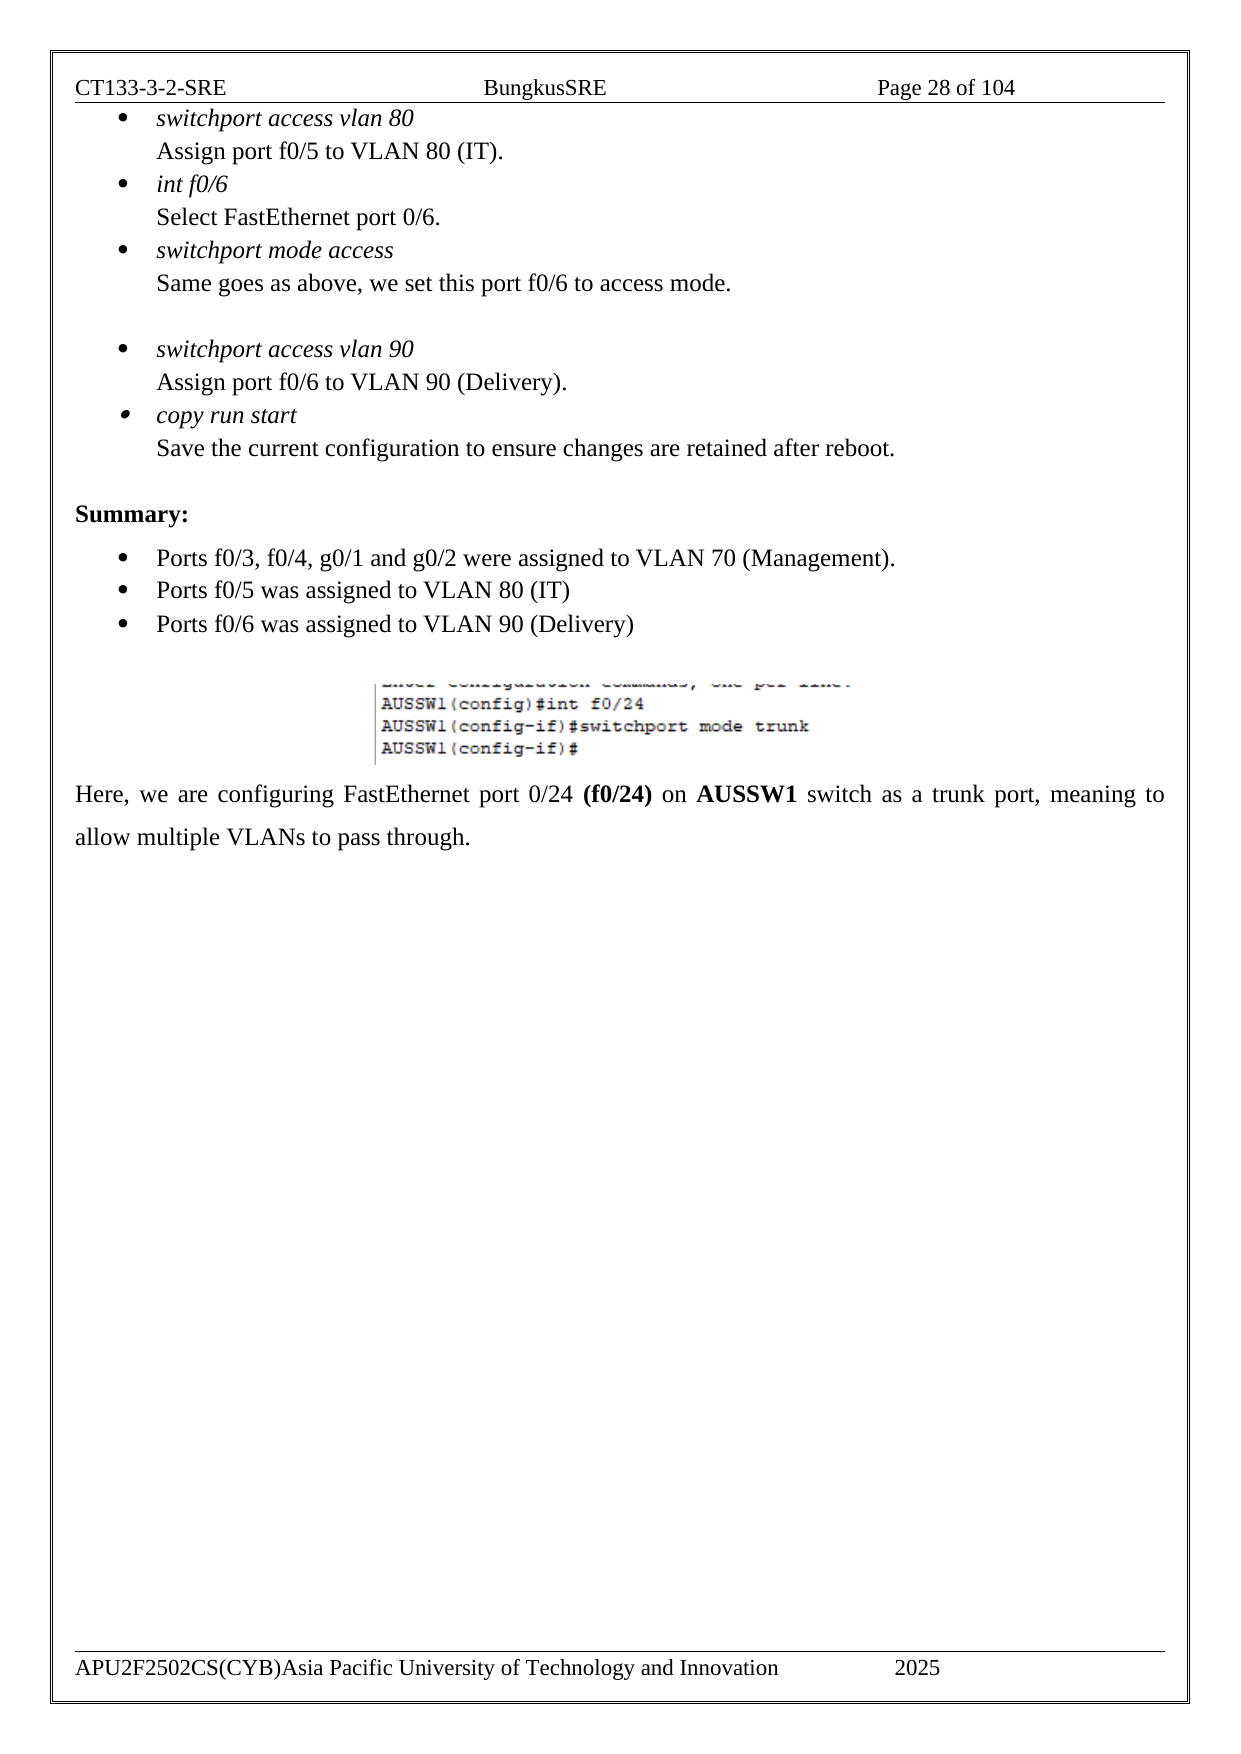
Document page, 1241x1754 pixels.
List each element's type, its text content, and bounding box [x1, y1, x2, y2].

text Here, we are configuring FastEthernet port 0/24 (f0/24) on AUSSW1 switch as a trunk port, meaning to allow multiple VLANs to pass through. [75, 779, 1165, 851]
list Ports f0/3, f0/4, g0/1 and g0/2 were assigned to VLAN 70 (Management). [119, 543, 1165, 571]
list Ports f0/5 was assigned to VLAN 80 (IT) [119, 576, 1165, 604]
list Same goes as above, we set this port f0/6 to access mode. [156, 268, 1165, 297]
list switchport access vlan 90 [119, 334, 1165, 363]
list Ports f0/6 was assigned to VLAN 90 (Delivery) [119, 609, 1165, 637]
list copy run start [119, 400, 1165, 429]
list Assign port f0/6 to VLAN 90 (Delivery). [156, 367, 1165, 396]
list int f0/6 [119, 169, 1165, 198]
list Assign port f0/5 to VLAN 80 (IT). [156, 136, 1165, 165]
text Summary: [75, 499, 1165, 528]
list Save the current configuration to ensure changes are retained after reboot. [156, 433, 1165, 462]
list switchport mode access [119, 235, 1165, 264]
list Select FastEthernet port 0/6. [156, 202, 1165, 231]
list switchport access vlan 80 [119, 103, 1165, 132]
picture [374, 684, 866, 765]
